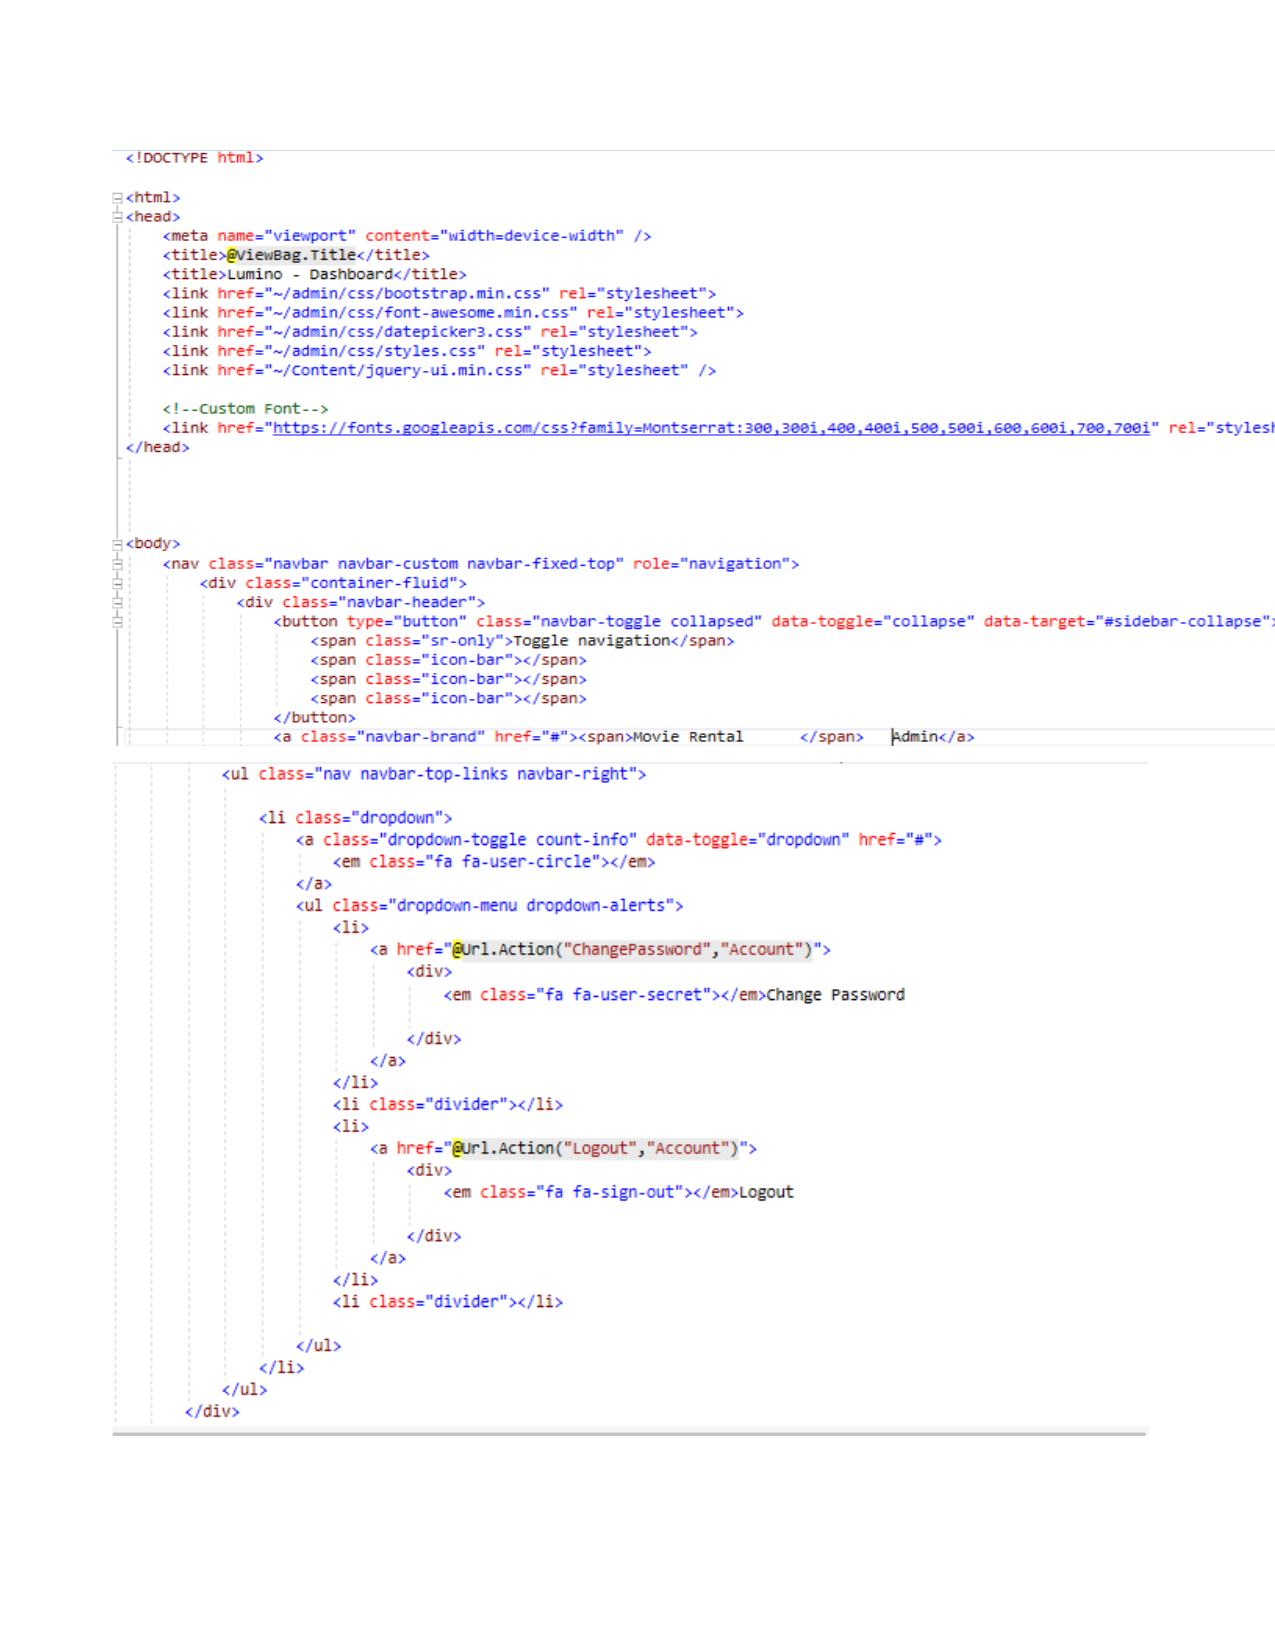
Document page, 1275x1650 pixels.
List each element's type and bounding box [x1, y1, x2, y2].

picture [112, 150, 1275, 746]
picture [112, 762, 1149, 1436]
